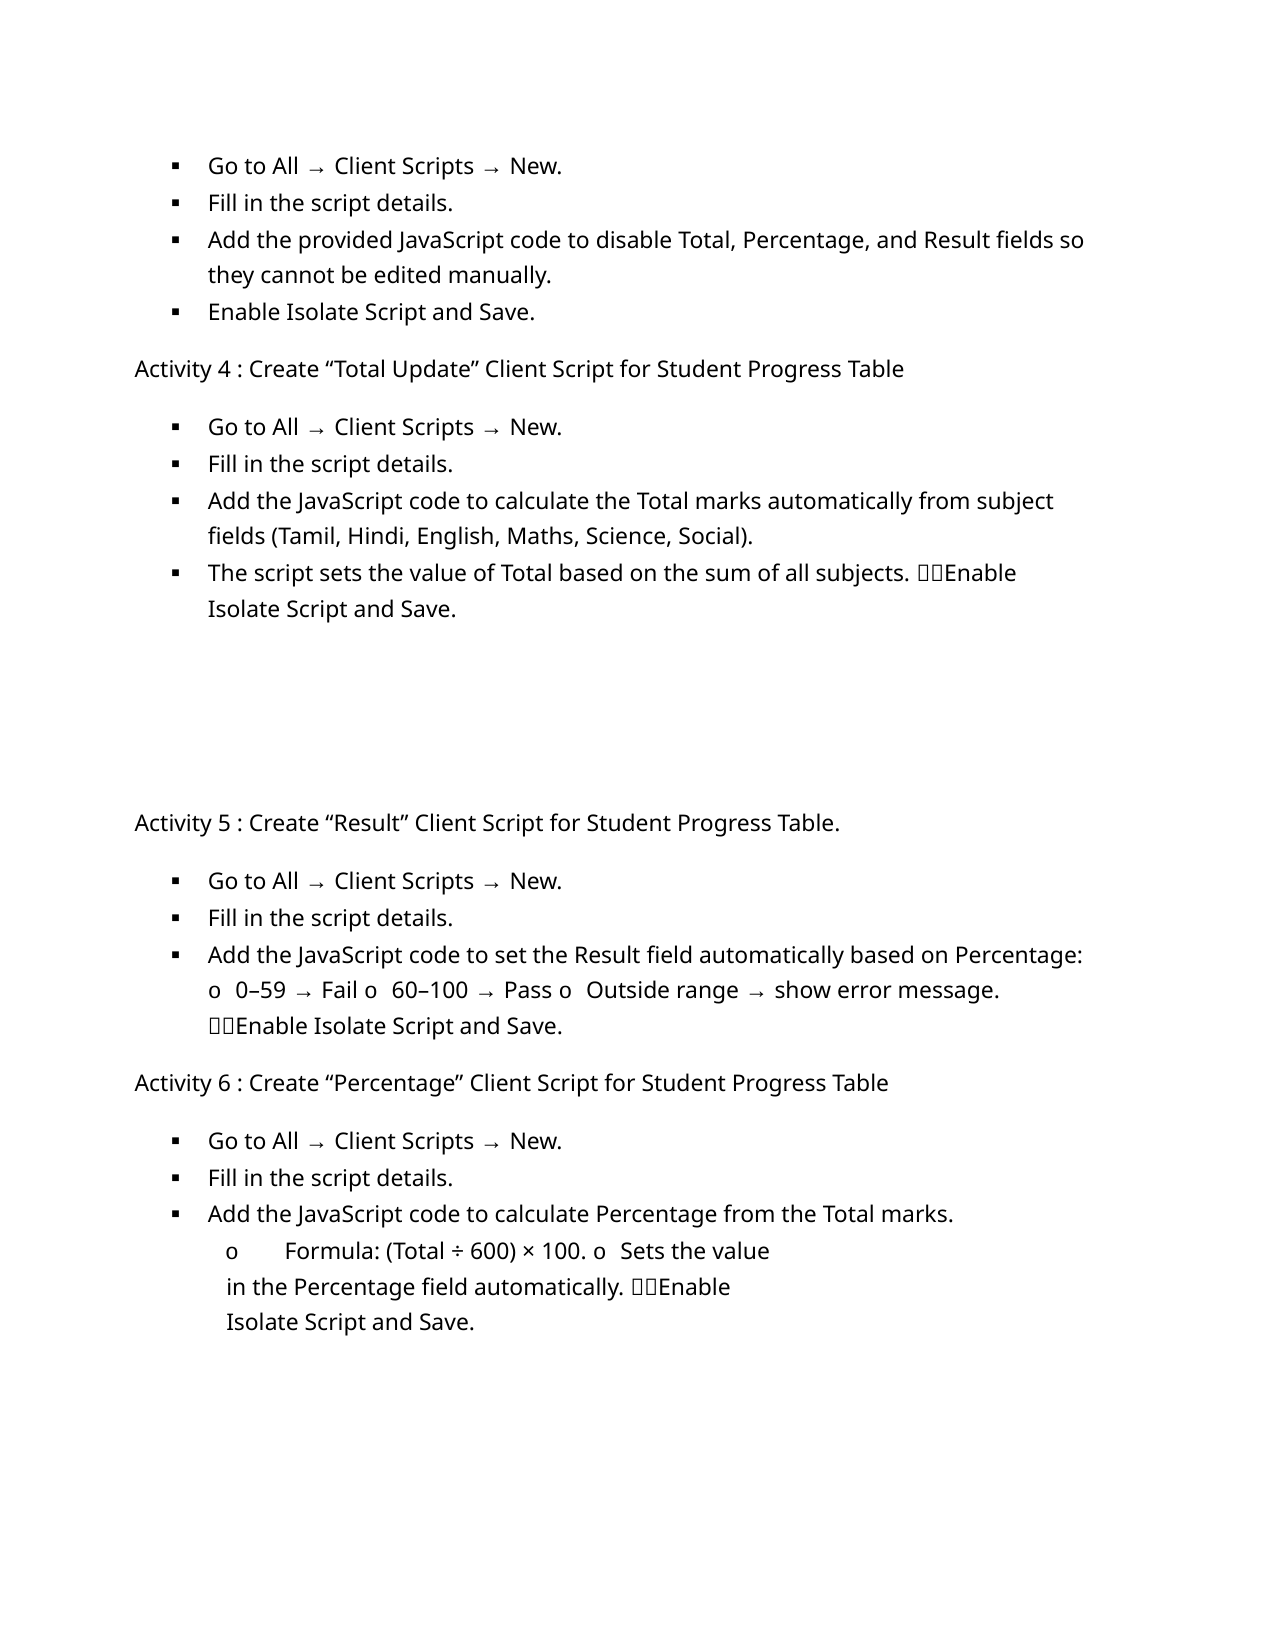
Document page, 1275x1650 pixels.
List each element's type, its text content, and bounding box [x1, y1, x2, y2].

list Formula: (Total ÷ 600) × 100. o Sets the value in the Percentage field automatically. Enable Isolate Script and Save. [225, 1235, 779, 1337]
text Activity 4 : Create “Total Update” Client Script for Student Progress Table [134, 353, 1093, 385]
list Fill in the script details. [170, 1161, 1093, 1193]
list Add the JavaScript code to calculate the Total marks automatically from subject fields (Tamil, Hindi, English, Maths, Science, Social). [170, 485, 1093, 552]
list Add the JavaScript code to set the Result field automatically based on Percentage: o 0–59 → Fail o 60–100 → Pass o Outside range → show error message. Enable Isolate Script and Save. [170, 939, 1093, 1041]
text Activity 5 : Create “Result” Client Script for Student Progress Table. [134, 807, 1093, 838]
list Add the provided JavaScript code to disable Total, Percentage, and Result fields so they cannot be edited manually. [170, 223, 1093, 290]
list The script sets the value of Total based on the sum of all subjects. Enable Isolate Script and Save. [170, 557, 1093, 624]
list Fill in the script details. [170, 187, 1093, 218]
text Activity 6 : Create “Percentage” Client Script for Student Progress Table [134, 1067, 1093, 1098]
list Add the JavaScript code to calculate Percentage from the Total marks. [170, 1198, 1093, 1229]
list Go to All → Client Scripts → New. [170, 1124, 1093, 1156]
list Enable Isolate Script and Save. [170, 296, 1093, 327]
list Go to All → Client Scripts → New. [170, 150, 1093, 181]
list Fill in the script details. [170, 902, 1093, 933]
list Go to All → Client Scripts → New. [170, 411, 1093, 442]
list Go to All → Client Scripts → New. [170, 865, 1093, 896]
list Fill in the script details. [170, 448, 1093, 479]
